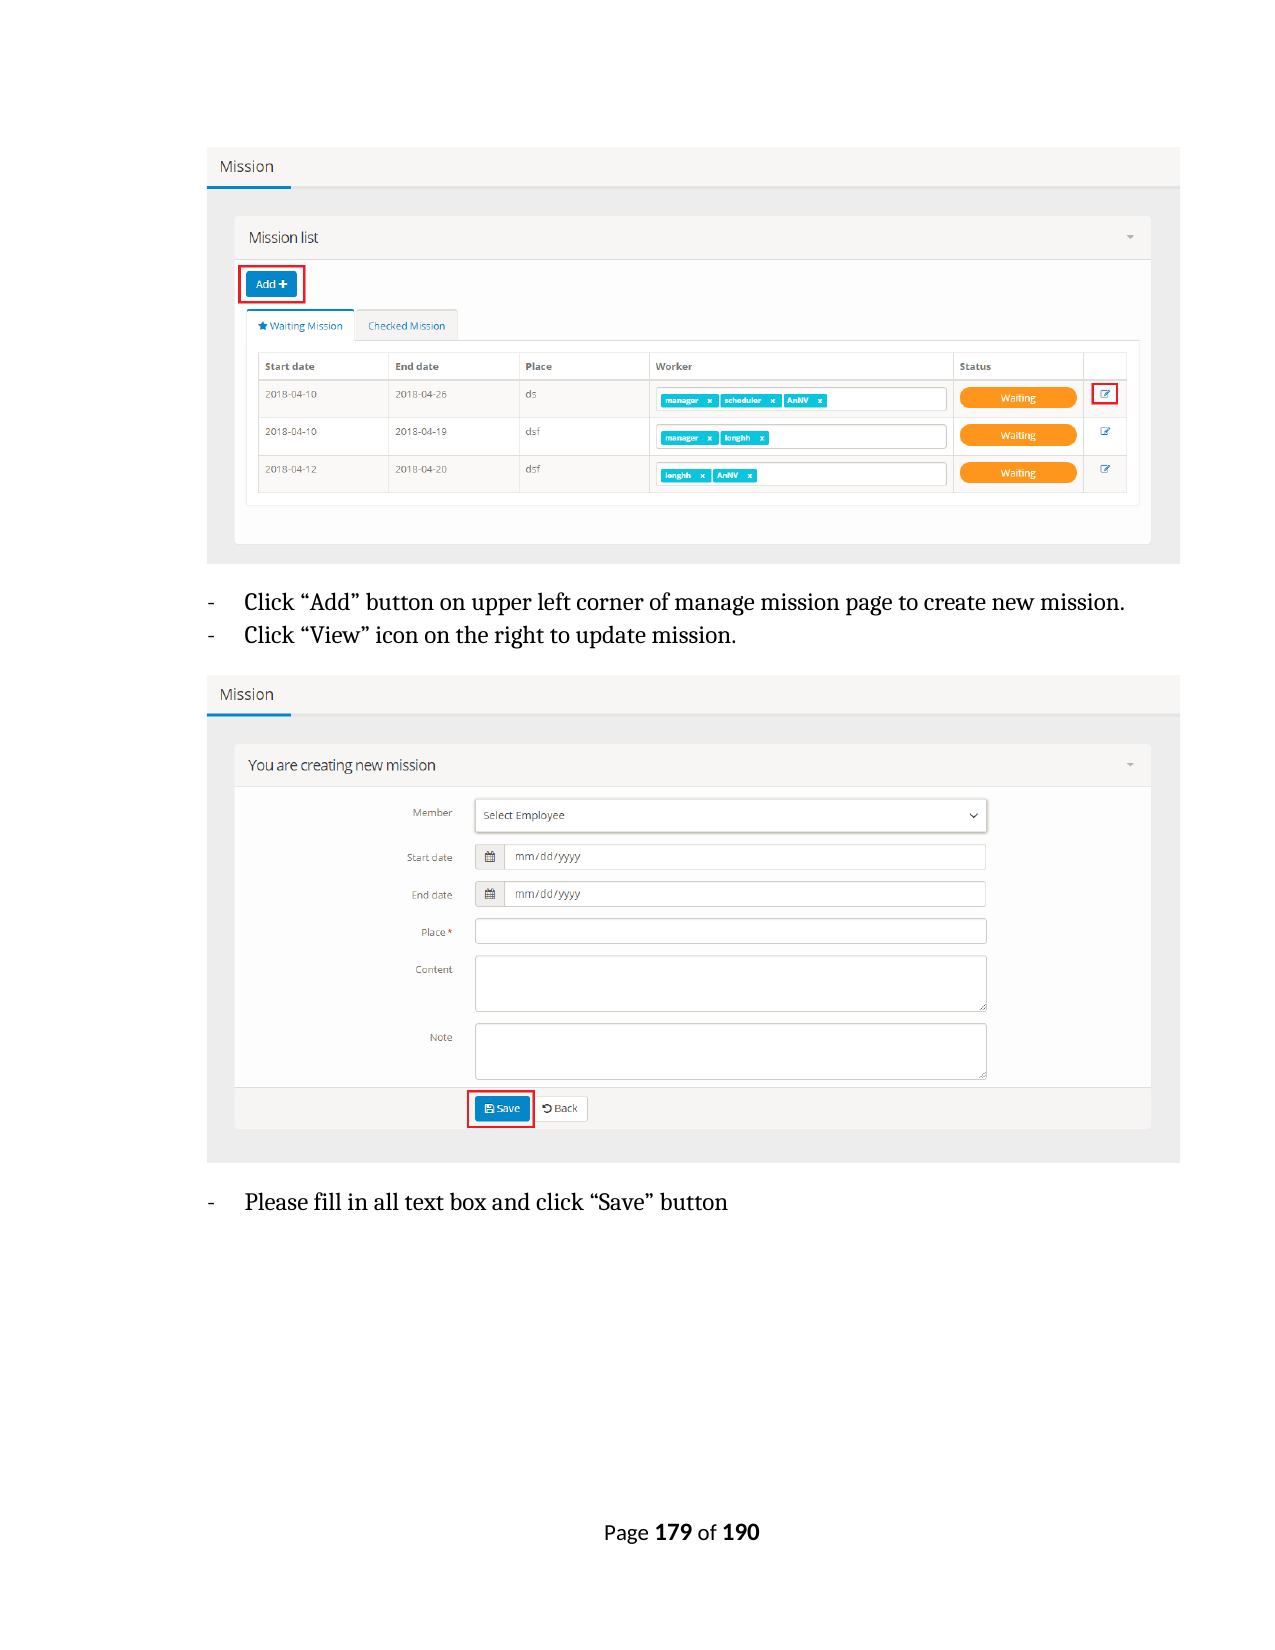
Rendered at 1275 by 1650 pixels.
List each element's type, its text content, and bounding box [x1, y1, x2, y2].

list Click “Add” button on upper left corner of manage mission page to create new mission. [207, 588, 1157, 617]
list Click “View” icon on the right to update mission. [207, 621, 1157, 650]
list Please fill in all text box and click “Save” button [207, 1188, 1157, 1216]
picture [206, 147, 1181, 564]
picture [206, 675, 1181, 1163]
